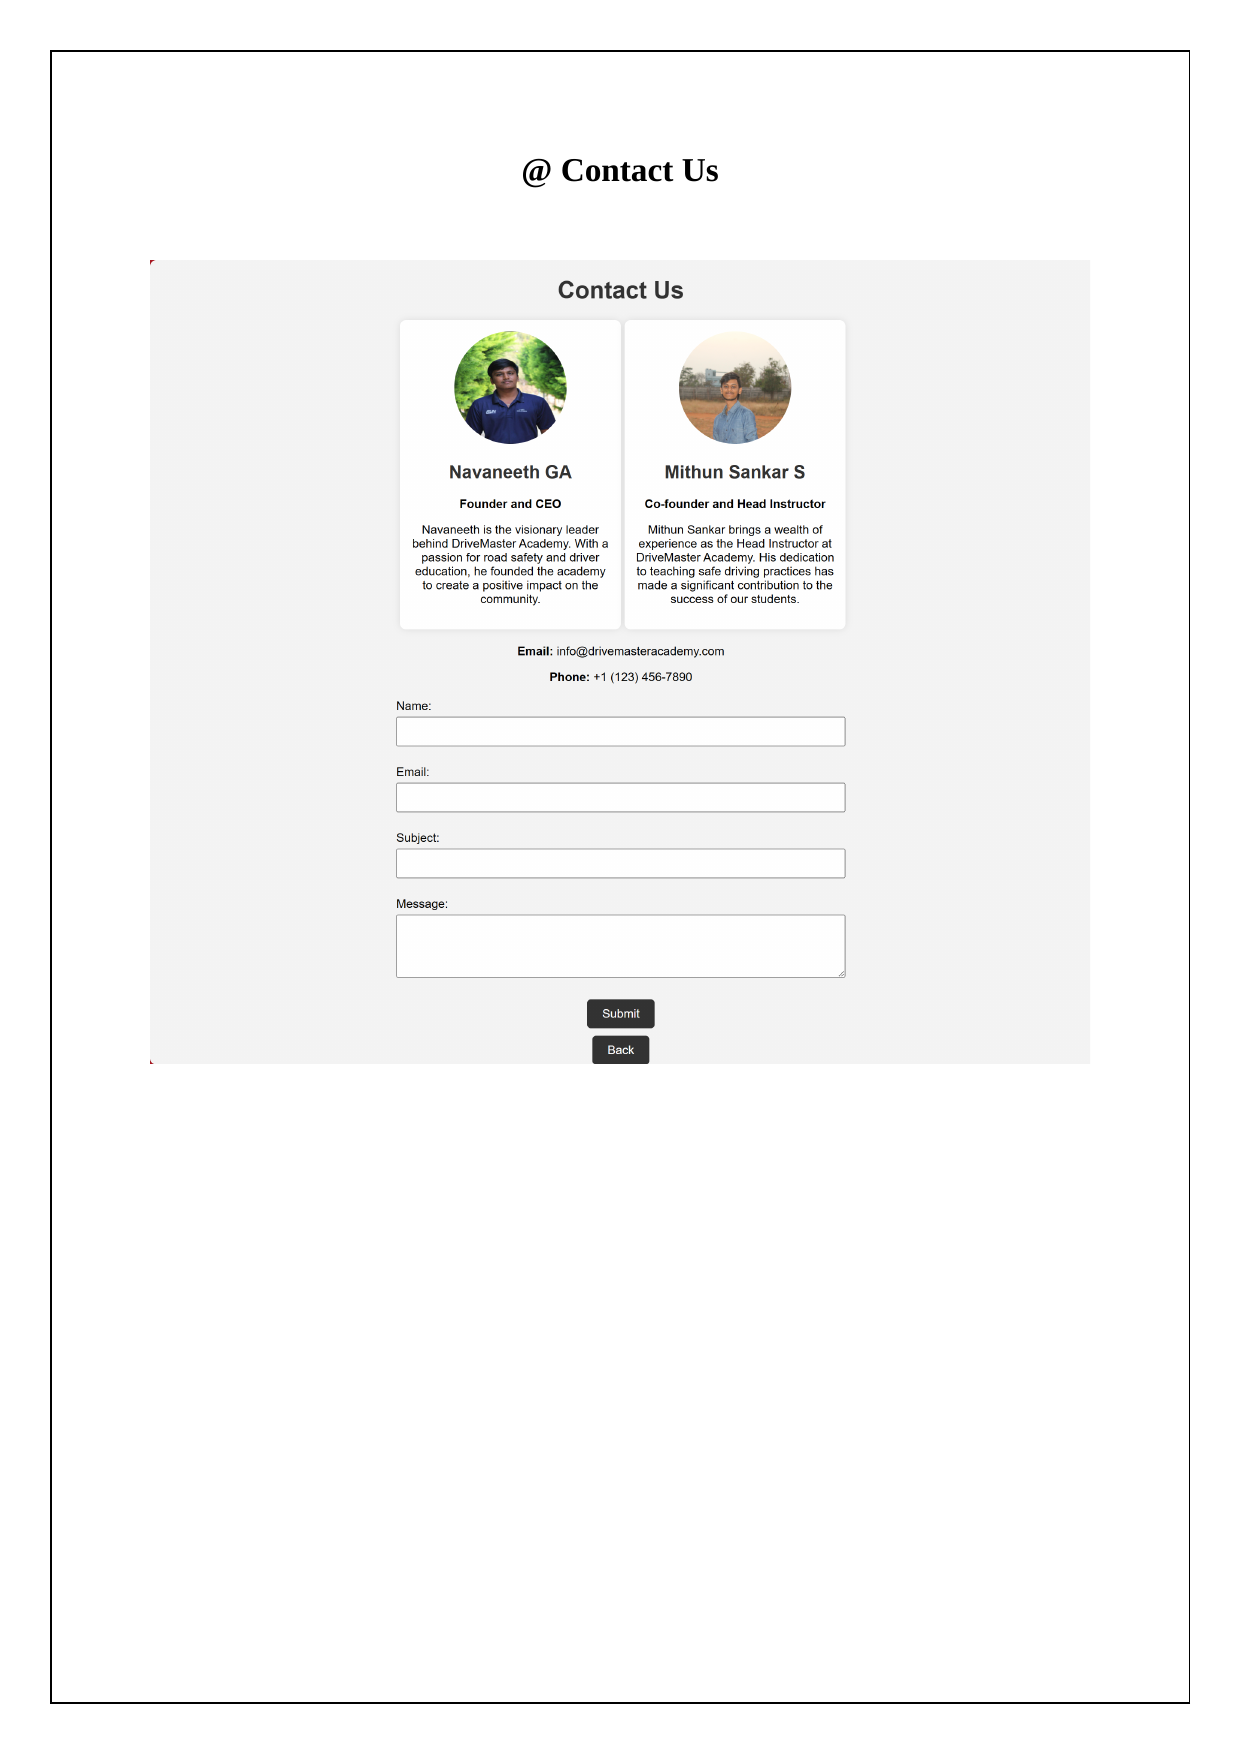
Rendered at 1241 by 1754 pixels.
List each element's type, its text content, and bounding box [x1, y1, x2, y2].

text @ Contact Us [150, 150, 1090, 188]
picture [150, 260, 1091, 1064]
